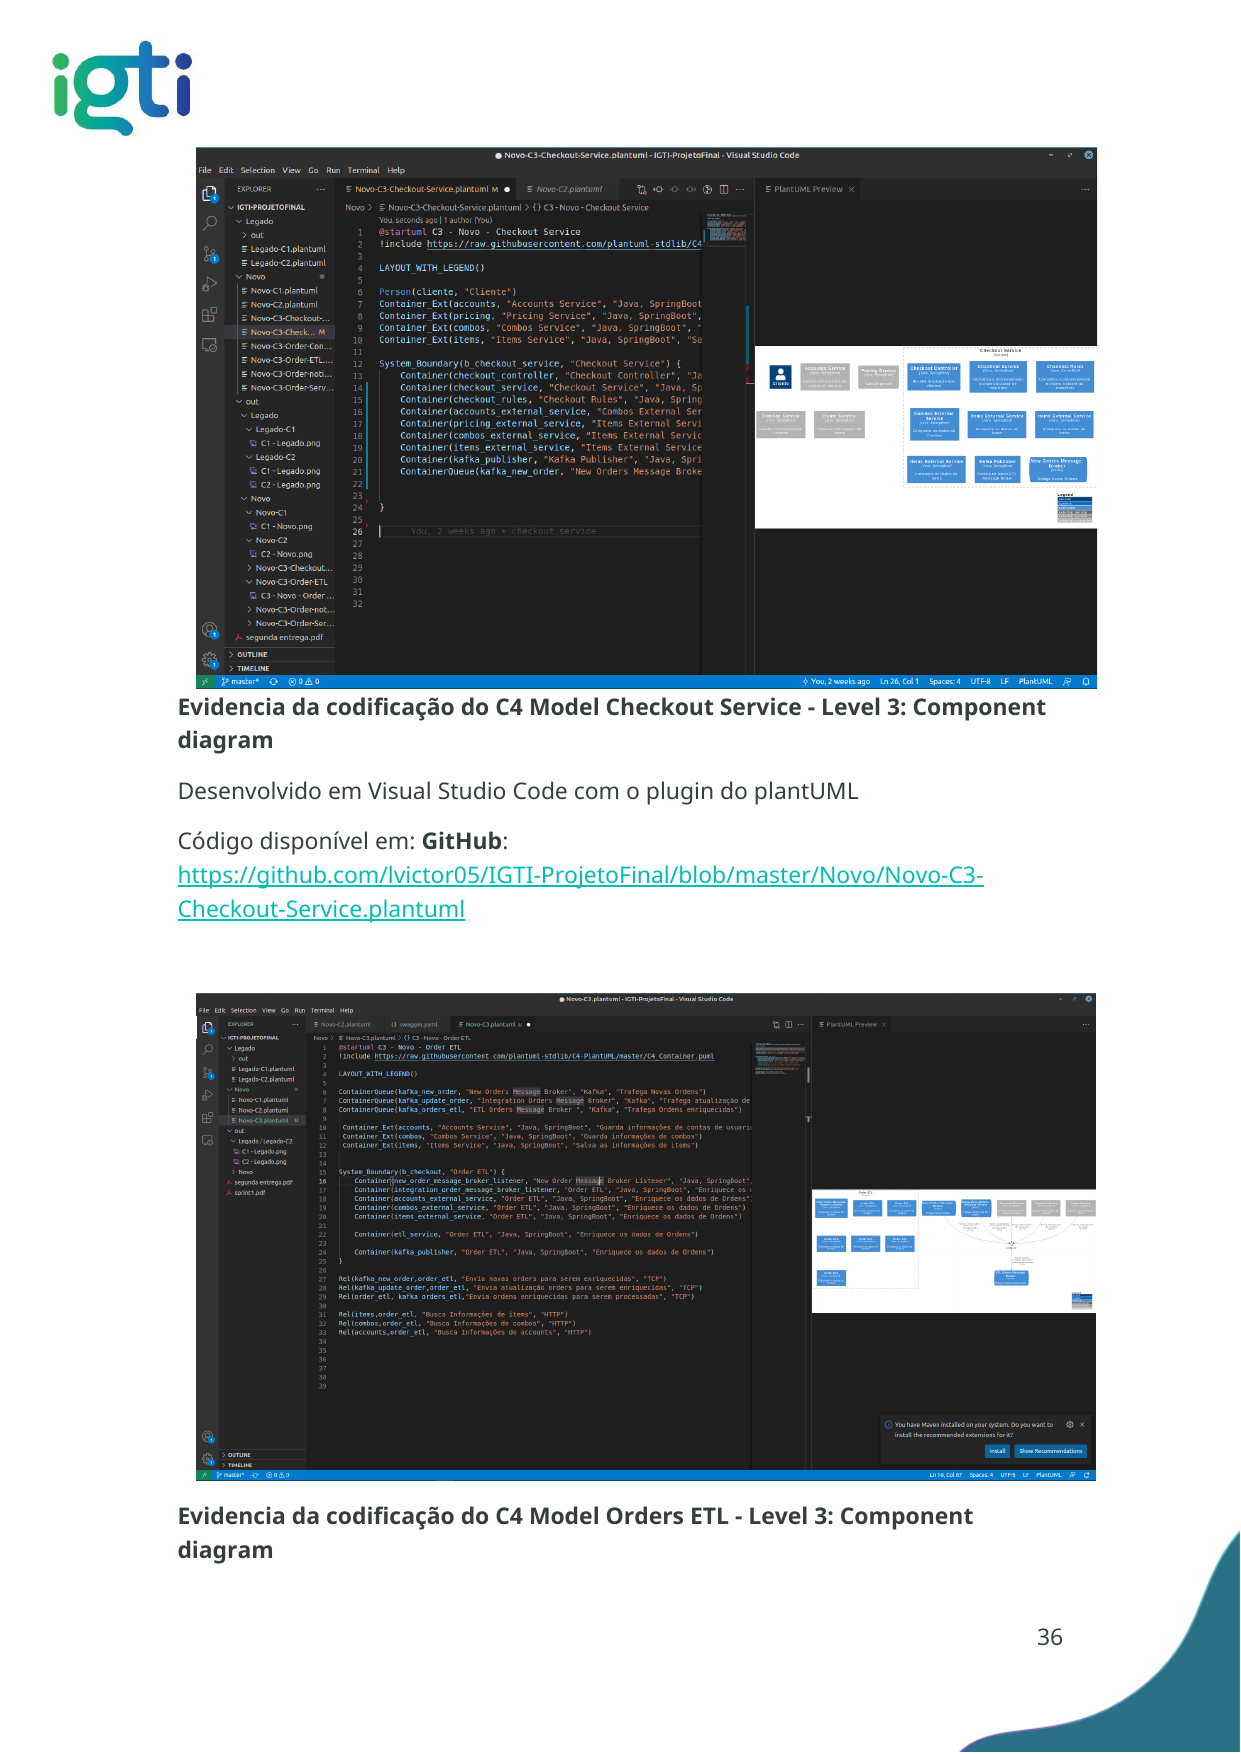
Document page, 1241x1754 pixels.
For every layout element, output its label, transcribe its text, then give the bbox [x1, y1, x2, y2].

text Código disponível em: GitHub: https://github.com/lvictor05/IGTI-ProjetoFinal/blob/master/Novo/Novo-C3-Checkout-Service.plantuml [177, 825, 1063, 924]
picture [37, 34, 205, 141]
text Evidencia da codificação do C4 Model Checkout Service - Level 3: Component diagram [177, 148, 1063, 756]
text Desenvolvido em Visual Studio Code com o plugin do plantUML [177, 775, 1063, 806]
picture [955, 1525, 1241, 1752]
text Evidencia da codificação do C4 Model Orders ETL - Level 3: Component diagram [177, 1500, 1063, 1565]
